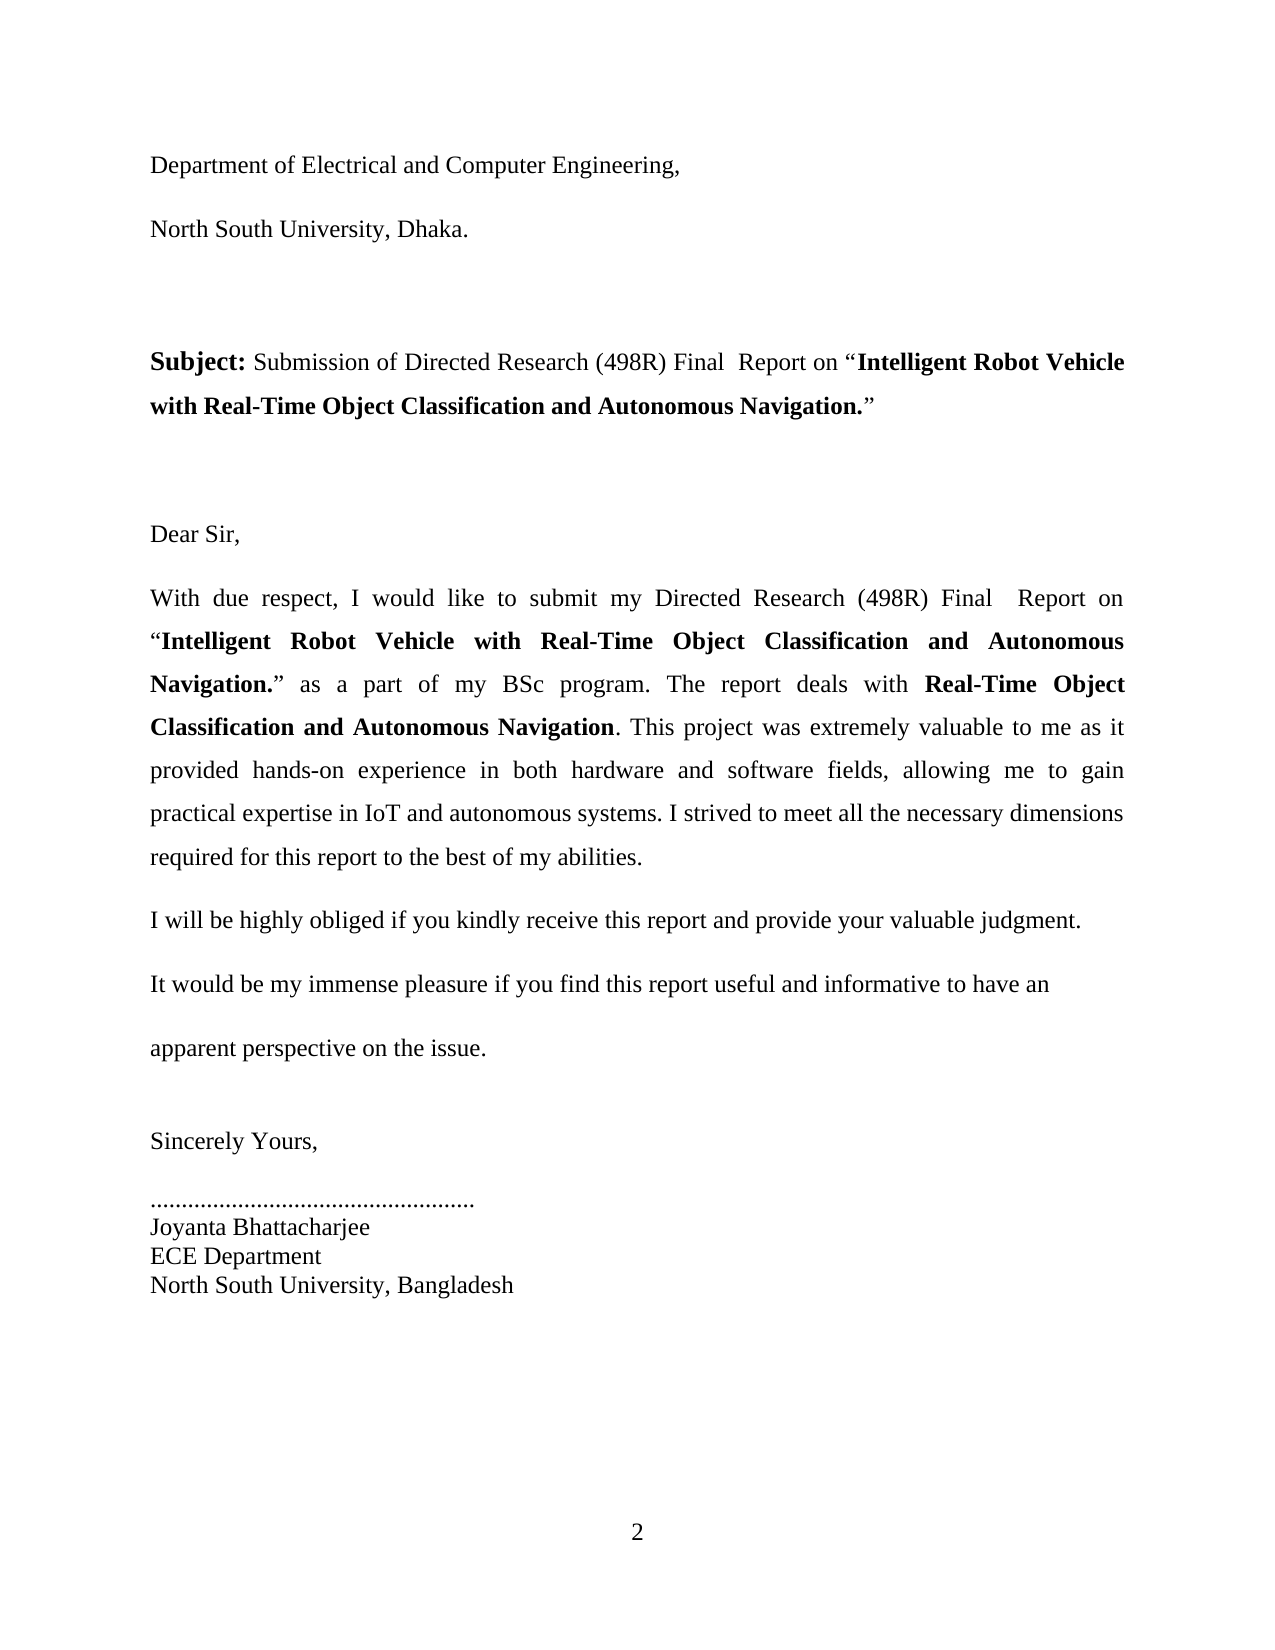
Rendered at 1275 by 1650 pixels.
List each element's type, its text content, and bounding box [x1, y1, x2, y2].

text Subject: Submission of Directed Research (498R) Final Report on “Intelligent Robot Vehicle with Real-Time Object Classification and Autonomous Navigation.” [150, 345, 1125, 420]
text Dear Sir, [150, 519, 1125, 548]
text ECE Department [150, 1241, 1125, 1270]
text Department of Electrical and Computer Engineering, [150, 150, 1125, 179]
text North South University, Dhaka. [150, 214, 1125, 243]
text .................................................... [150, 1184, 1125, 1212]
text Joyanta Bhattacharjee [150, 1212, 1125, 1241]
text North South University, Bangladesh [150, 1270, 1125, 1299]
text It would be my immense pleasure if you find this report useful and informative to have an [150, 969, 1125, 998]
text I will be highly obliged if you kindly receive this report and provide your valuable judgment. [150, 906, 1125, 934]
text Sincerely Yours, [150, 1126, 1125, 1155]
text With due respect, I would like to submit my Directed Research (498R) Final Report on “Intelligent Robot Vehicle with Real-Time Object Classification and Autonomous Navigation.” as a part of my BSc program. The report deals with Real-Time Object Classification and Autonomous Navigation. This project was extremely valuable to me as it provided hands-on experience in both hardware and software fields, allowing me to gain practical expertise in IoT and autonomous systems. I strived to meet all the necessary dimensions required for this report to the best of my abilities. [150, 583, 1125, 870]
text apparent perspective on the issue. [150, 1033, 1125, 1062]
